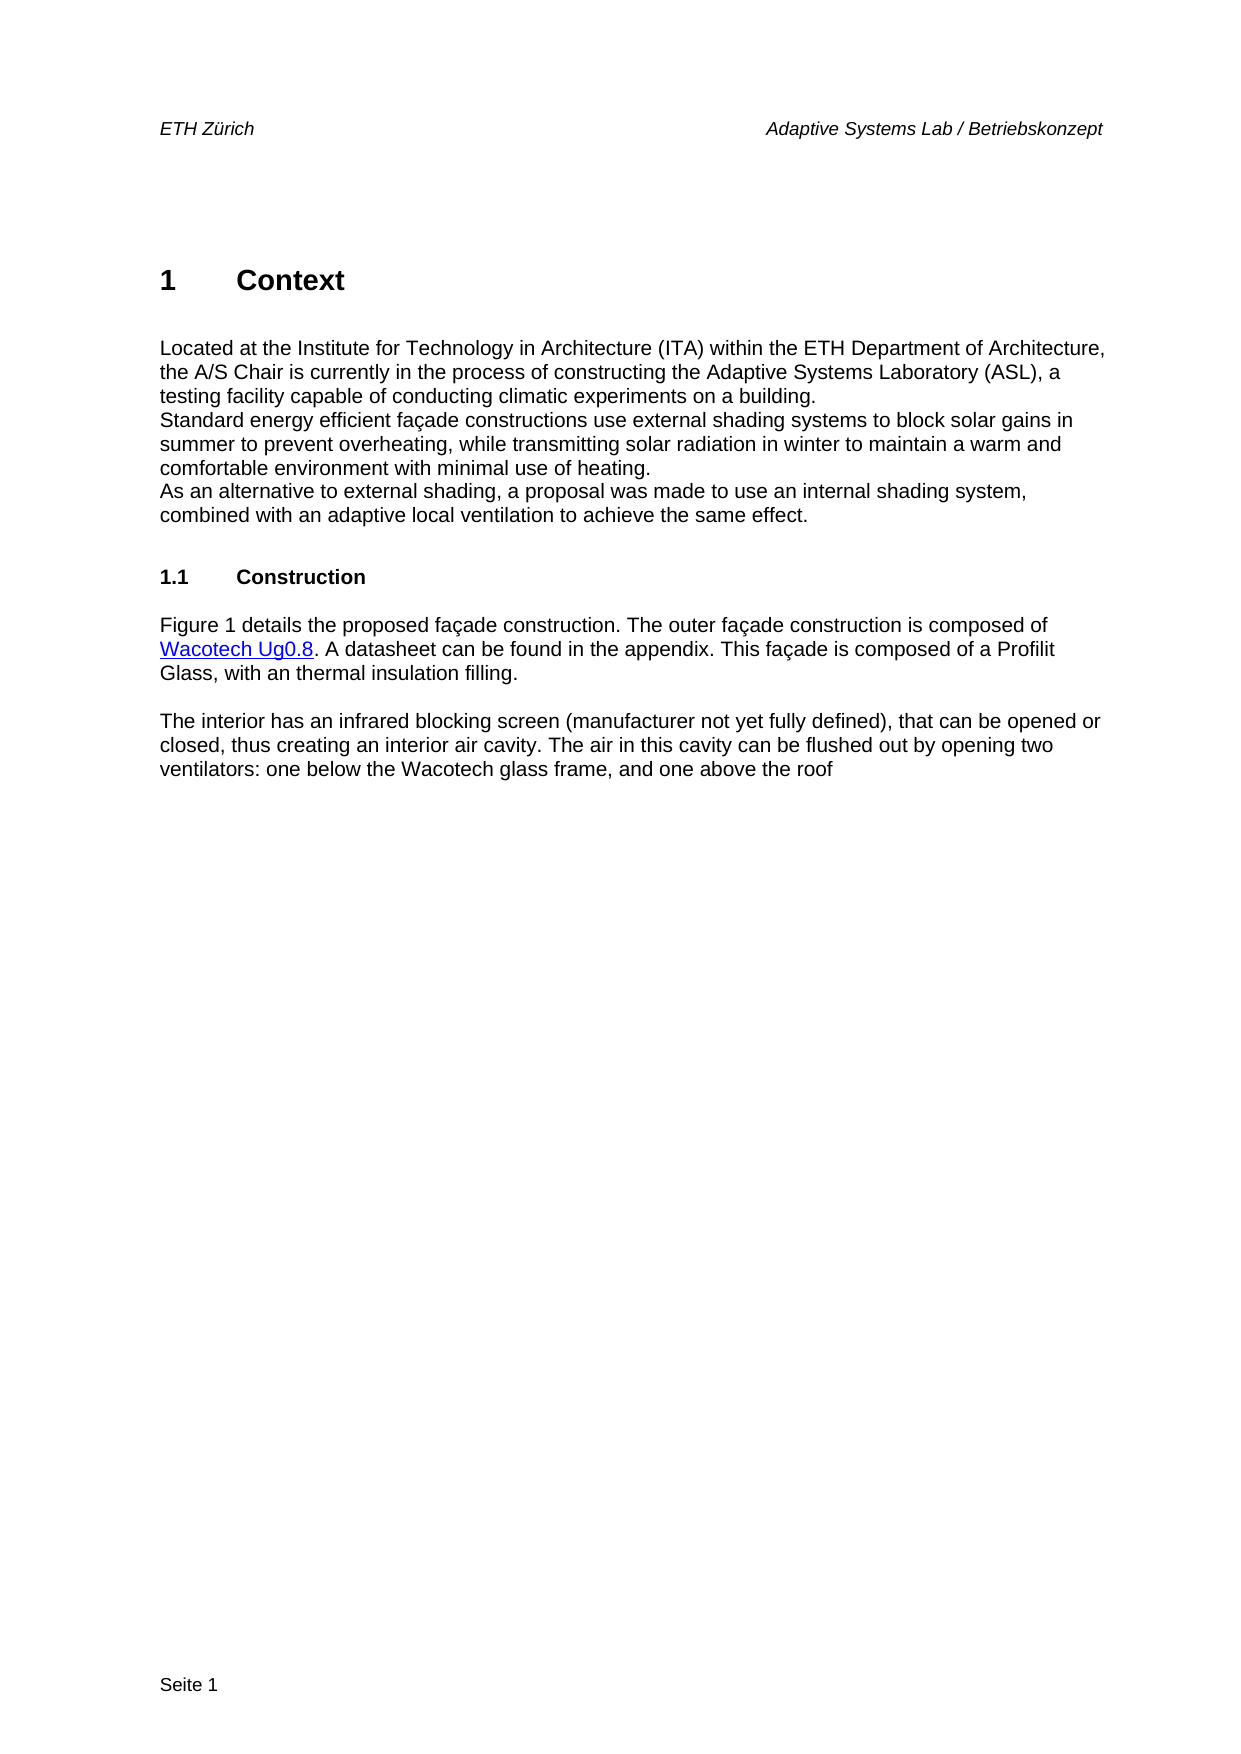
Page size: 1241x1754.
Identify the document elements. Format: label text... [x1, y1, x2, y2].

text Located at the Institute for Technology in Architecture (ITA) within the ETH Department of Architecture, the A/S Chair is currently in the process of constructing the Adaptive Systems Laboratory (ASL), a testing facility capable of conducting climatic experiments on a building. [159, 336, 1110, 407]
subtitle Construction [159, 565, 1110, 589]
text Standard energy efficient façade constructions use external shading systems to block solar gains in summer to prevent overheating, while transmitting solar radiation in winter to maintain a warm and comfortable environment with minimal use of heating. [159, 407, 1110, 479]
text Figure 1 details the proposed façade construction. The outer façade construction is composed of Wacotech Ug0.8. A datasheet can be found in the appendix. This façade is composed of a Profilit Glass, with an thermal insulation filling. [159, 613, 1110, 684]
text The interior has an infrared blocking screen (manufacturer not yet fully defined), that can be opened or closed, thus creating an interior air cavity. The air in this cavity can be flushed out by opening two ventilators: one below the Wacotech glass frame, and one above the roof [159, 708, 1110, 780]
text As an alternative to external shading, a proposal was made to use an internal shading system, combined with an adaptive local ventilation to achieve the same effect. [159, 479, 1110, 527]
subtitle Context [159, 263, 1110, 296]
